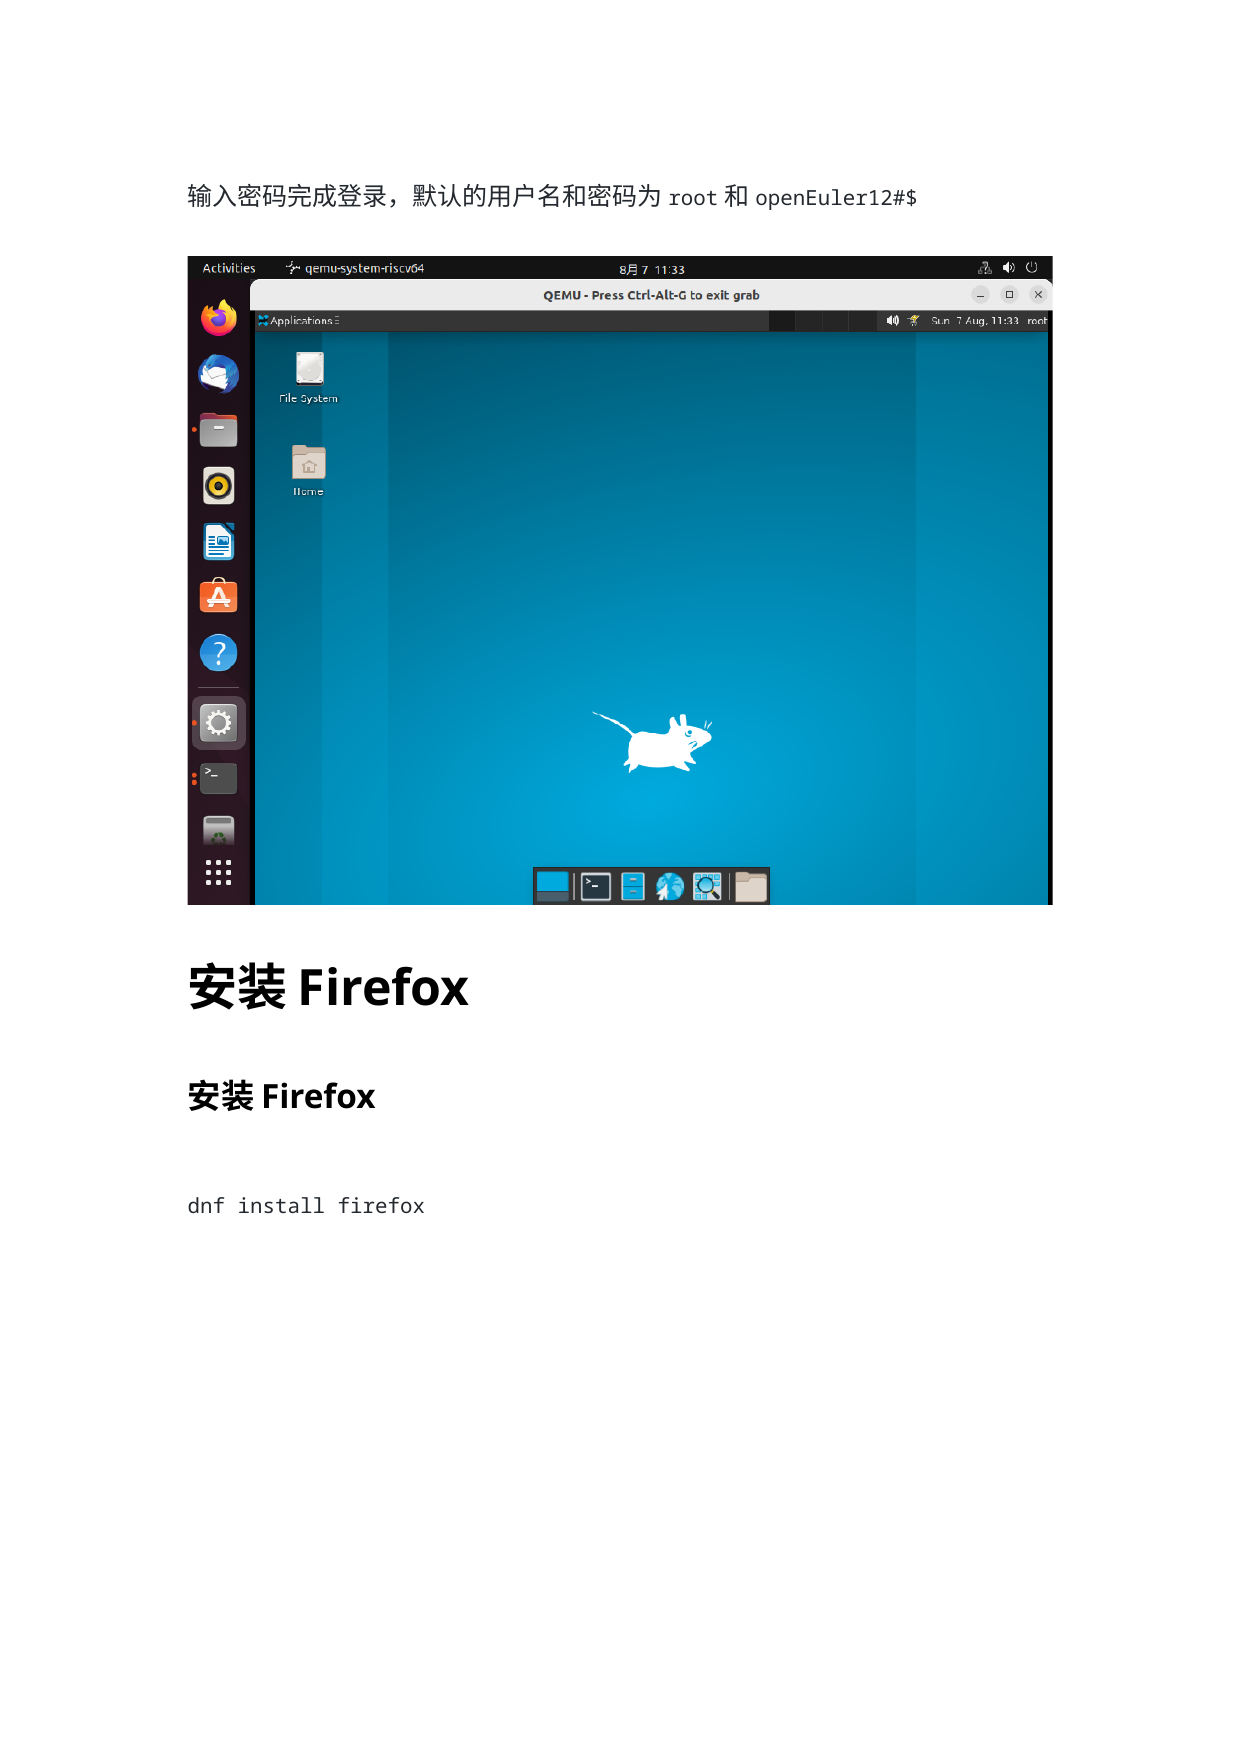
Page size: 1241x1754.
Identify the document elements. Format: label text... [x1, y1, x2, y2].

picture [621, 725, 630, 732]
text dnf install firefox [187, 1189, 1053, 1222]
picture [534, 868, 769, 905]
picture [293, 446, 325, 478]
picture [626, 715, 711, 770]
picture [187, 256, 1053, 905]
picture [297, 353, 323, 385]
text 输入密码完成登录，默认的用户名和密码为 root 和 openEuler12#$ [187, 162, 1053, 227]
subtitle 安装Firefox [187, 1062, 1053, 1127]
subtitle 安装Firefox [187, 935, 1053, 1033]
